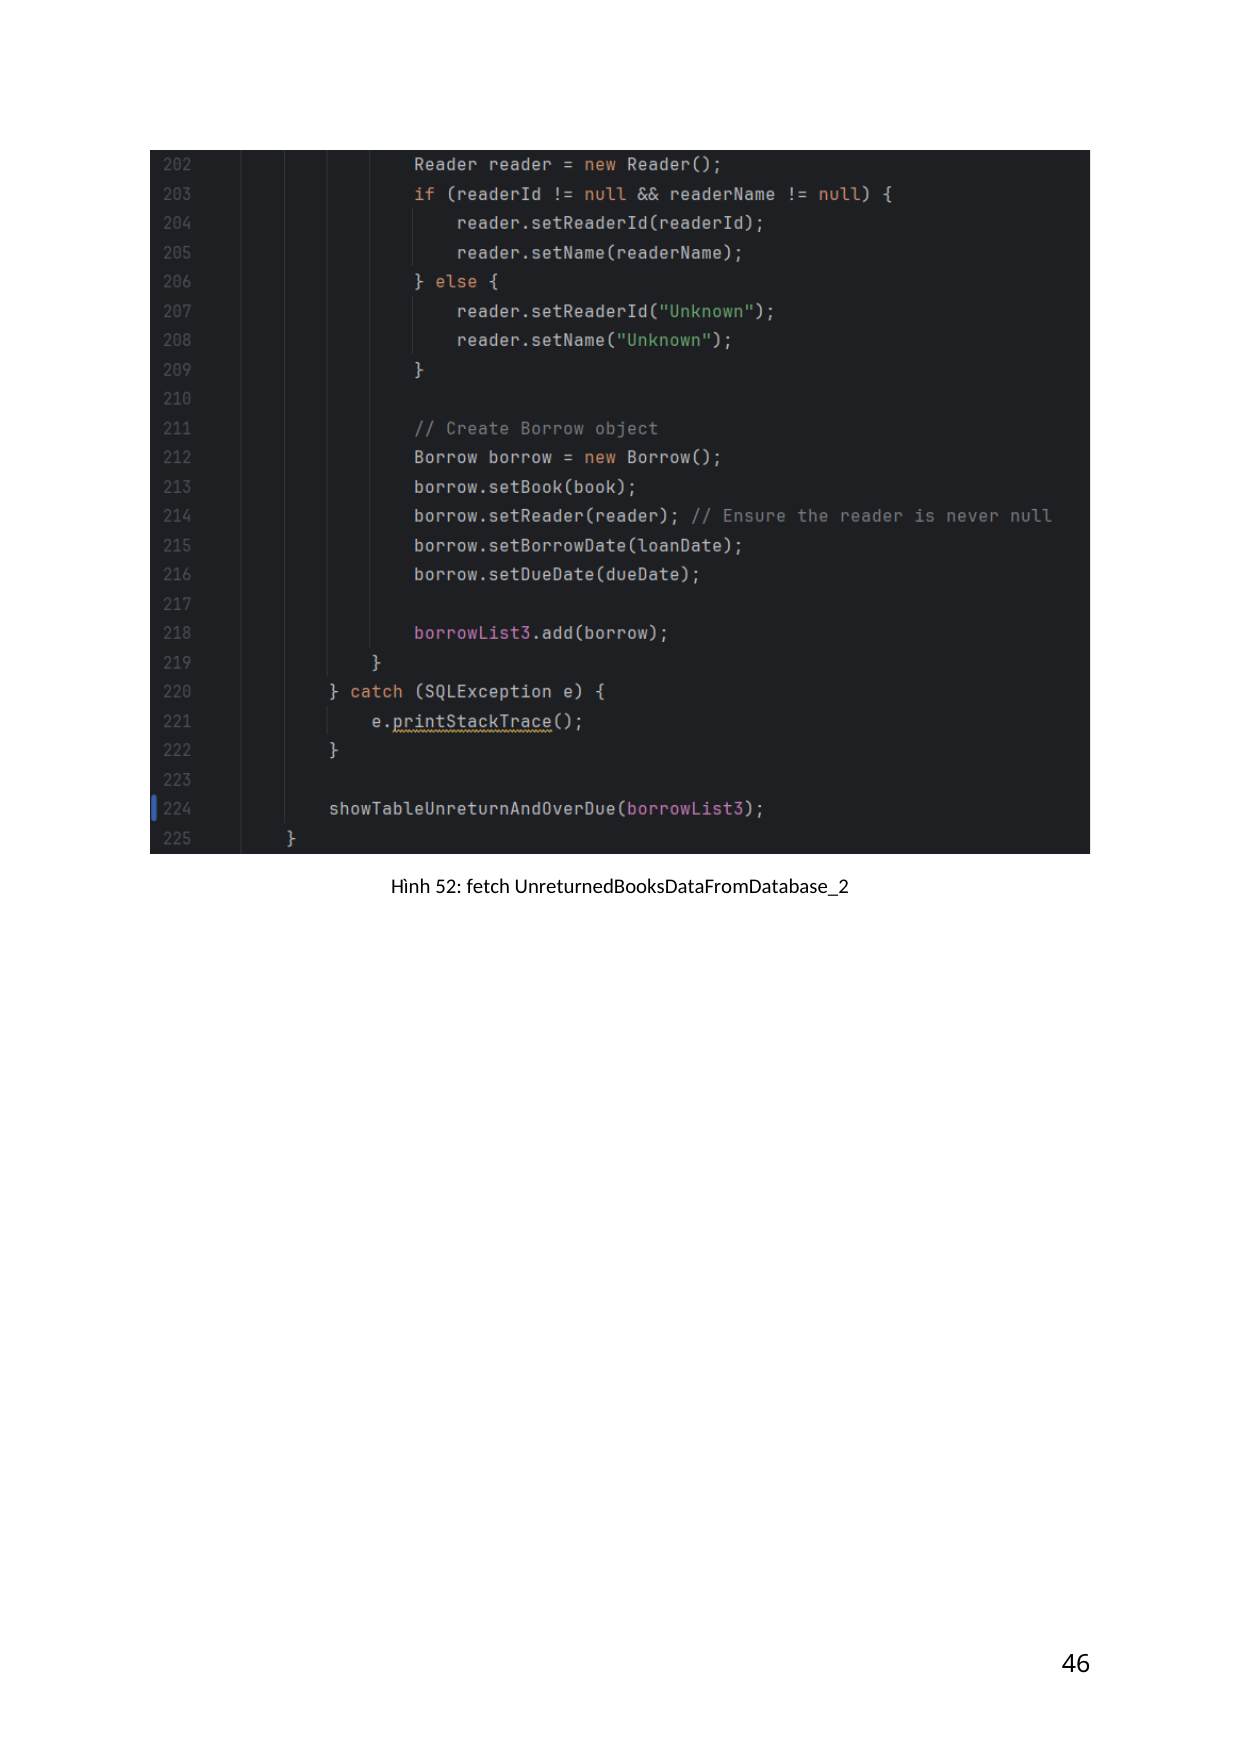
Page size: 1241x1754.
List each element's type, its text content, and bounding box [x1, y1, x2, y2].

text Hình 52: fetch UnreturnedBooksDataFromDatabase_2 [150, 873, 1090, 898]
picture [150, 150, 1091, 854]
